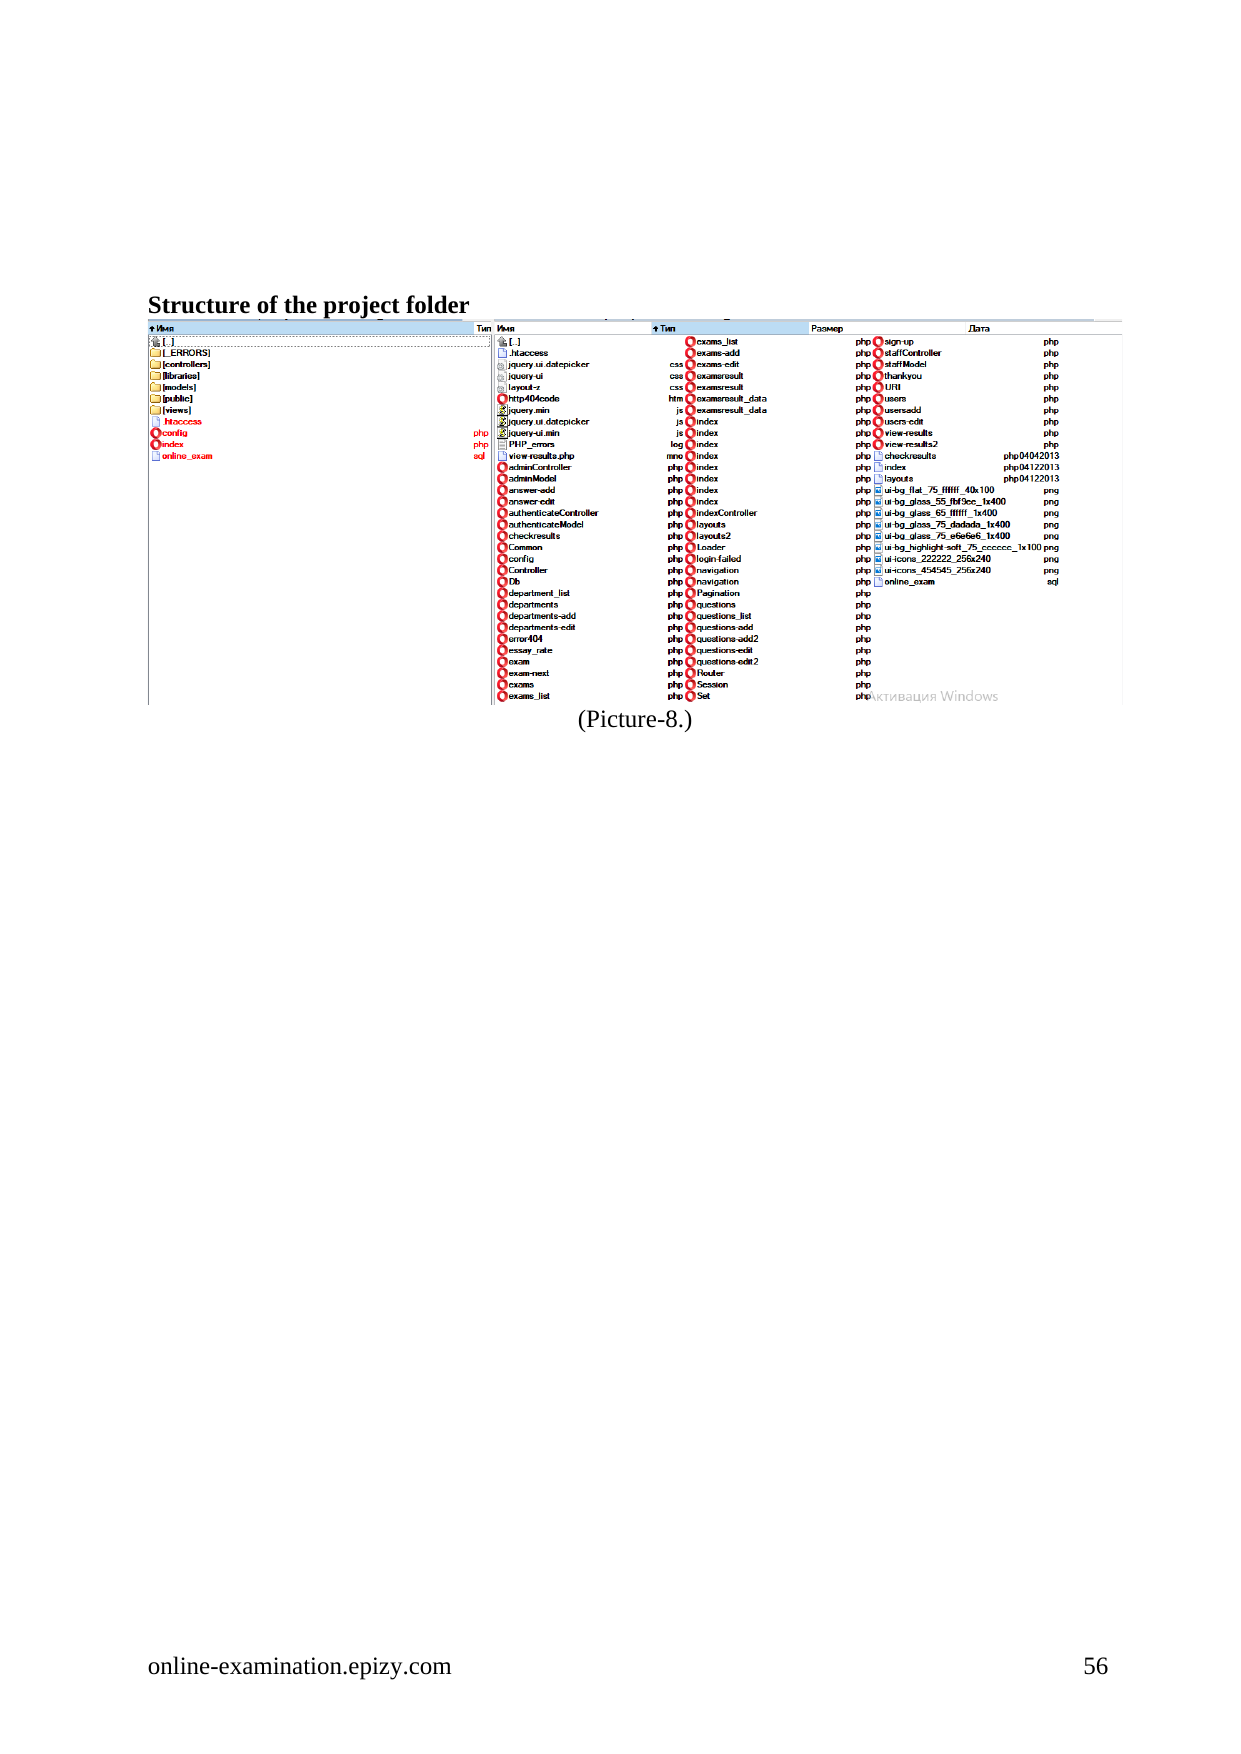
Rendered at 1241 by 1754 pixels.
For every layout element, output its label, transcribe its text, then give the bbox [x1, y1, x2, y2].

text (Picture-8.) [148, 705, 1122, 733]
text Structure of the project folder [148, 291, 1122, 319]
picture [147, 319, 1123, 705]
